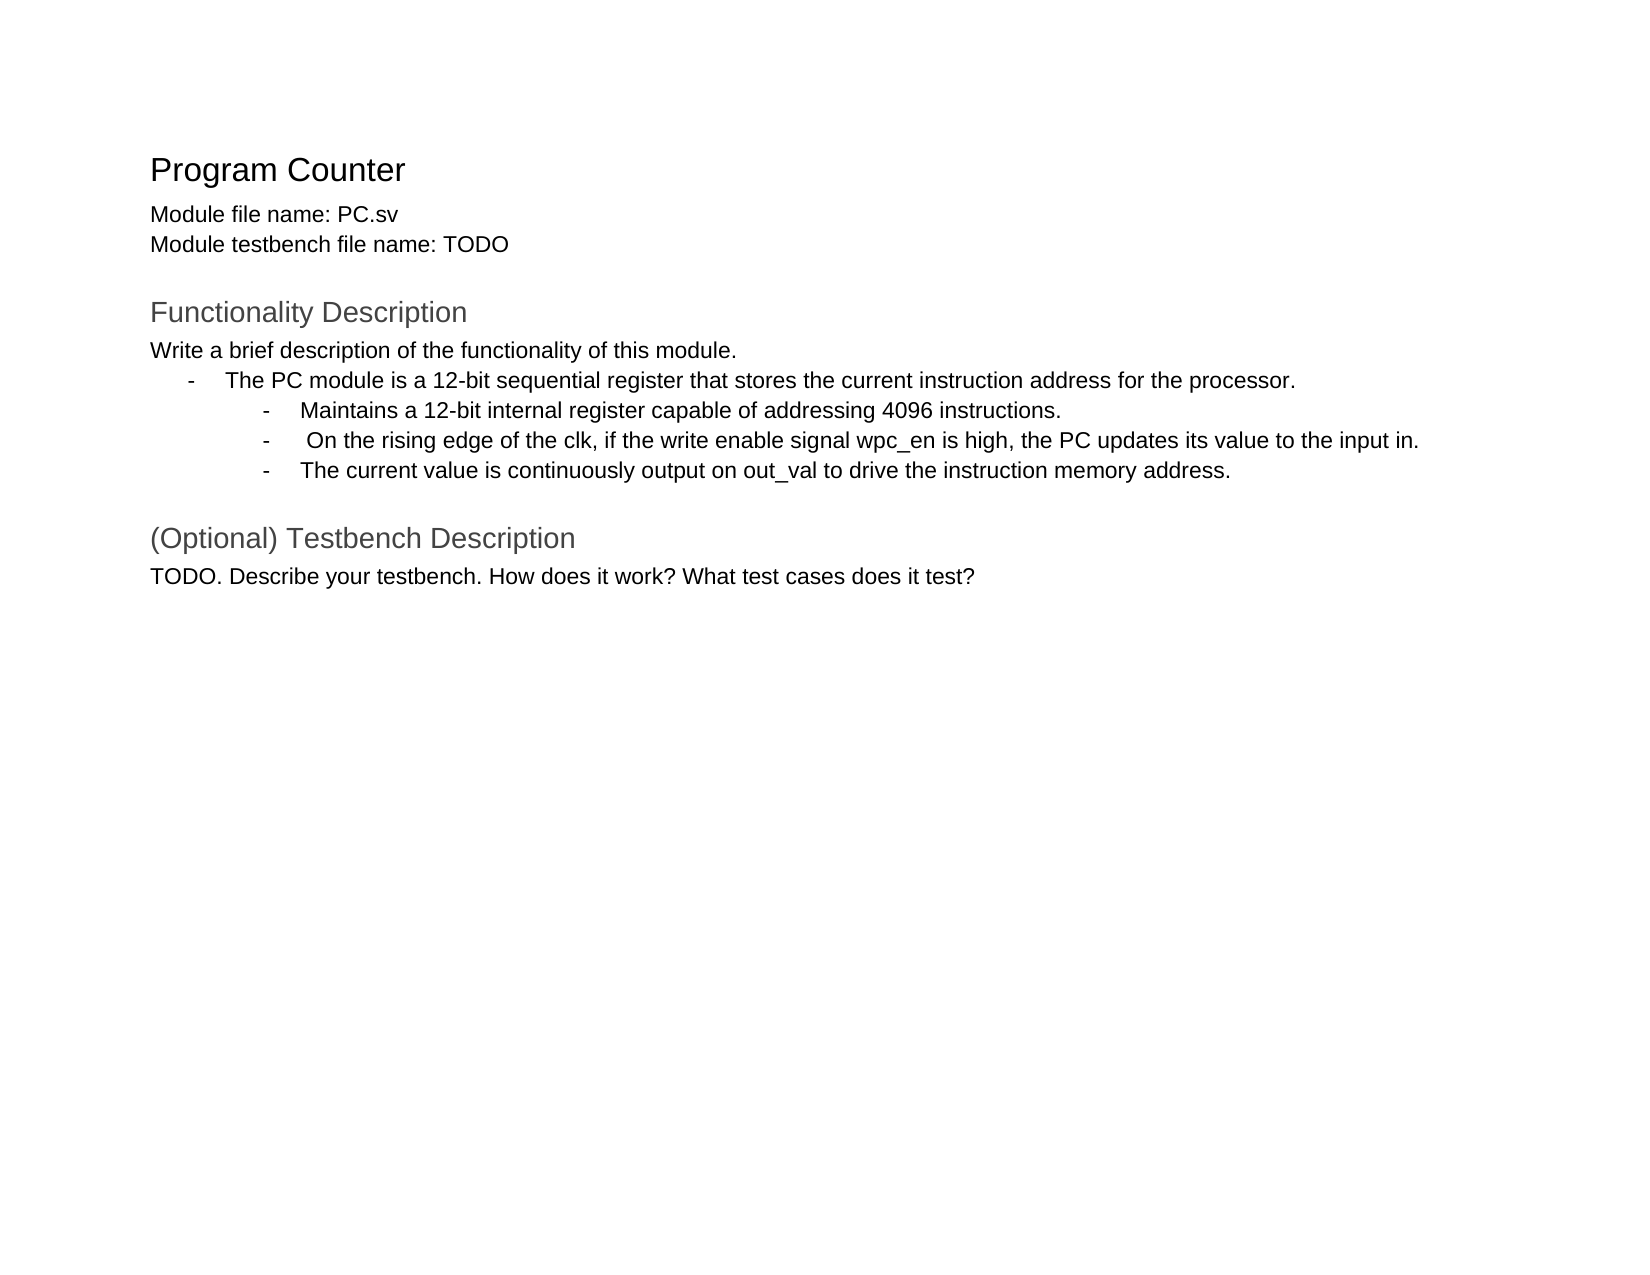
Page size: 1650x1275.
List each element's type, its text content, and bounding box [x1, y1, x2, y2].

text Module testbench file name: TODO [150, 231, 1500, 257]
subtitle Program Counter [150, 150, 1500, 188]
text Write a brief description of the functionality of this module. [150, 337, 1500, 363]
text Module file name: PC.sv [150, 201, 1500, 227]
text TODO. Describe your testbench. How does it work? What test cases does it test? [150, 563, 1500, 589]
list The PC module is a 12-bit sequential register that stores the current instruction address for the processor. [187, 367, 1500, 393]
list On the rising edge of the clk, if the write enable signal wpc_en is high, the PC updates its value to the input in. [262, 427, 1500, 453]
subtitle (Optional) Testbench Description [150, 521, 1500, 554]
list The current value is continuously output on out_val to drive the instruction memory address. [262, 457, 1500, 484]
subtitle Functionality Description [150, 295, 1500, 328]
list Maintains a 12-bit internal register capable of addressing 4096 instructions. [262, 397, 1500, 423]
